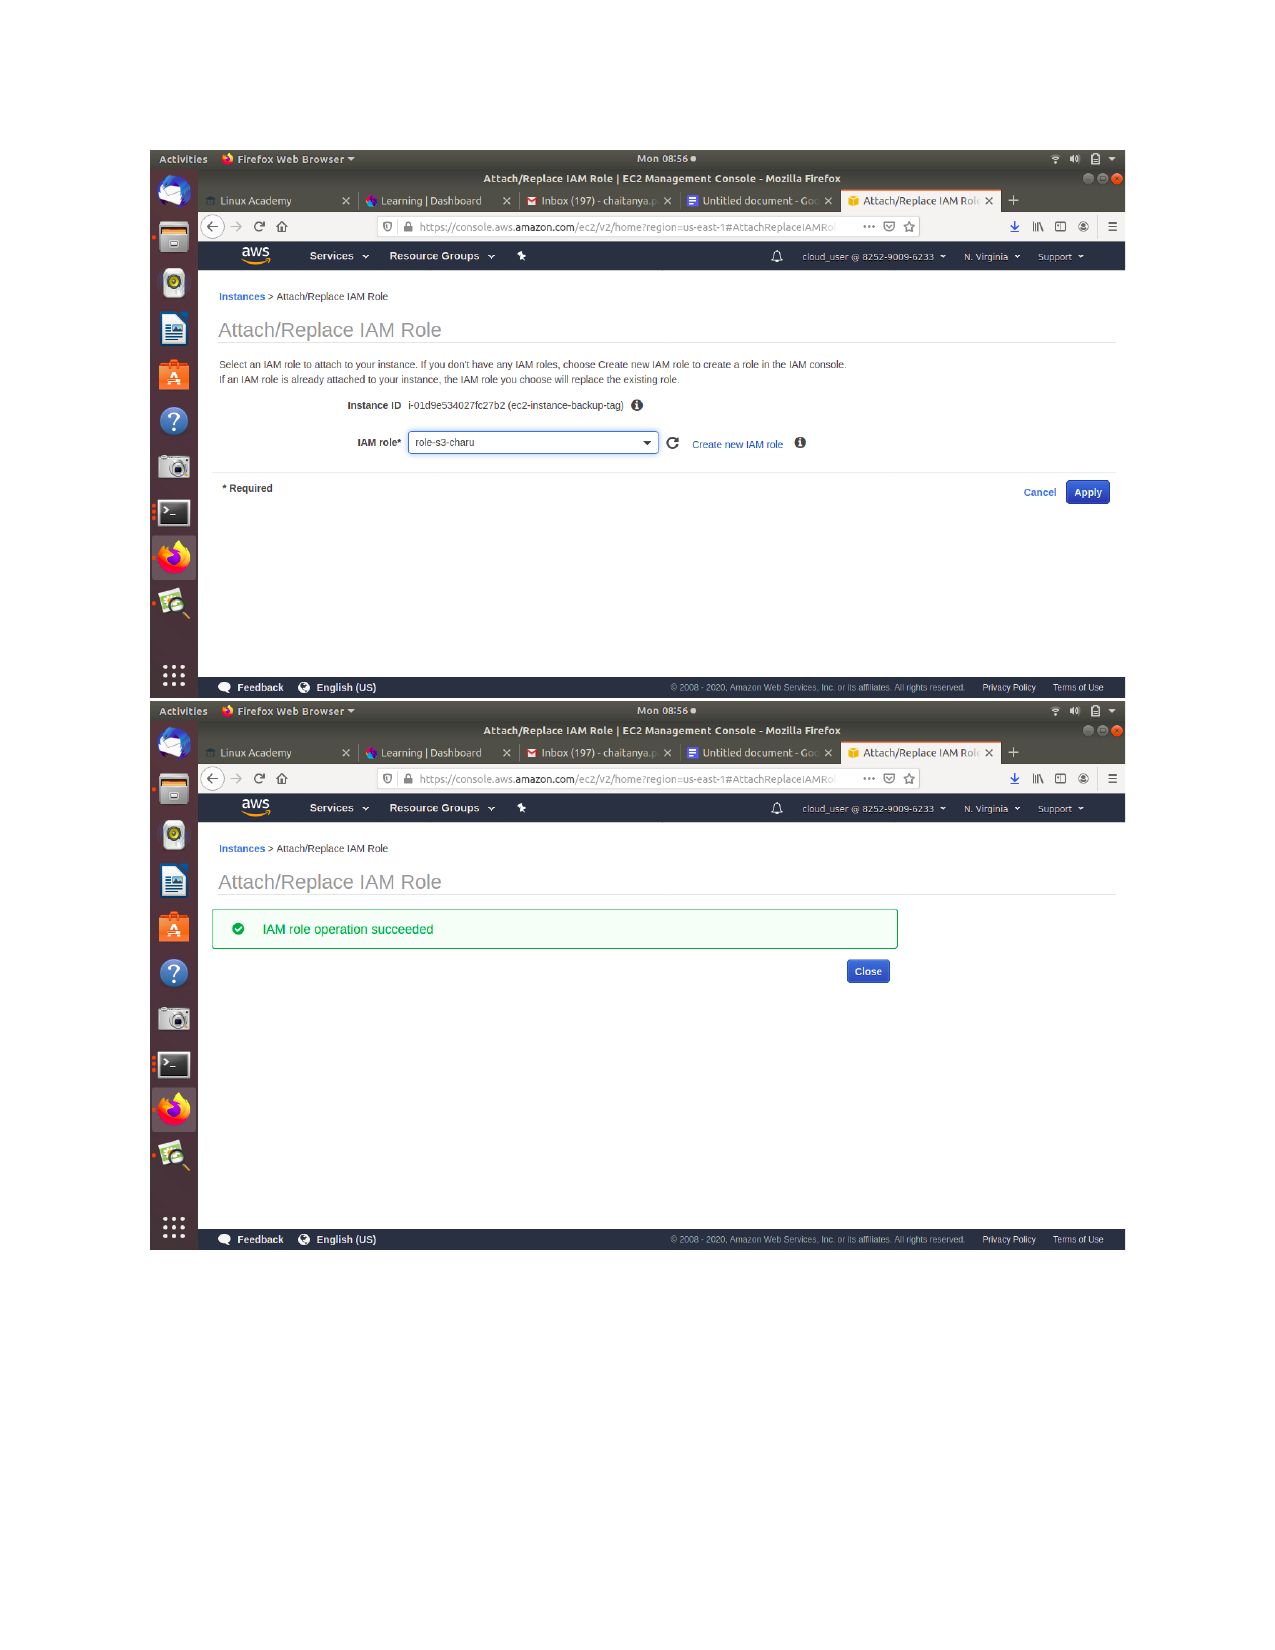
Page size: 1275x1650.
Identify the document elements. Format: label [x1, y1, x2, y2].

picture [150, 150, 1125, 698]
picture [150, 701, 1125, 1250]
